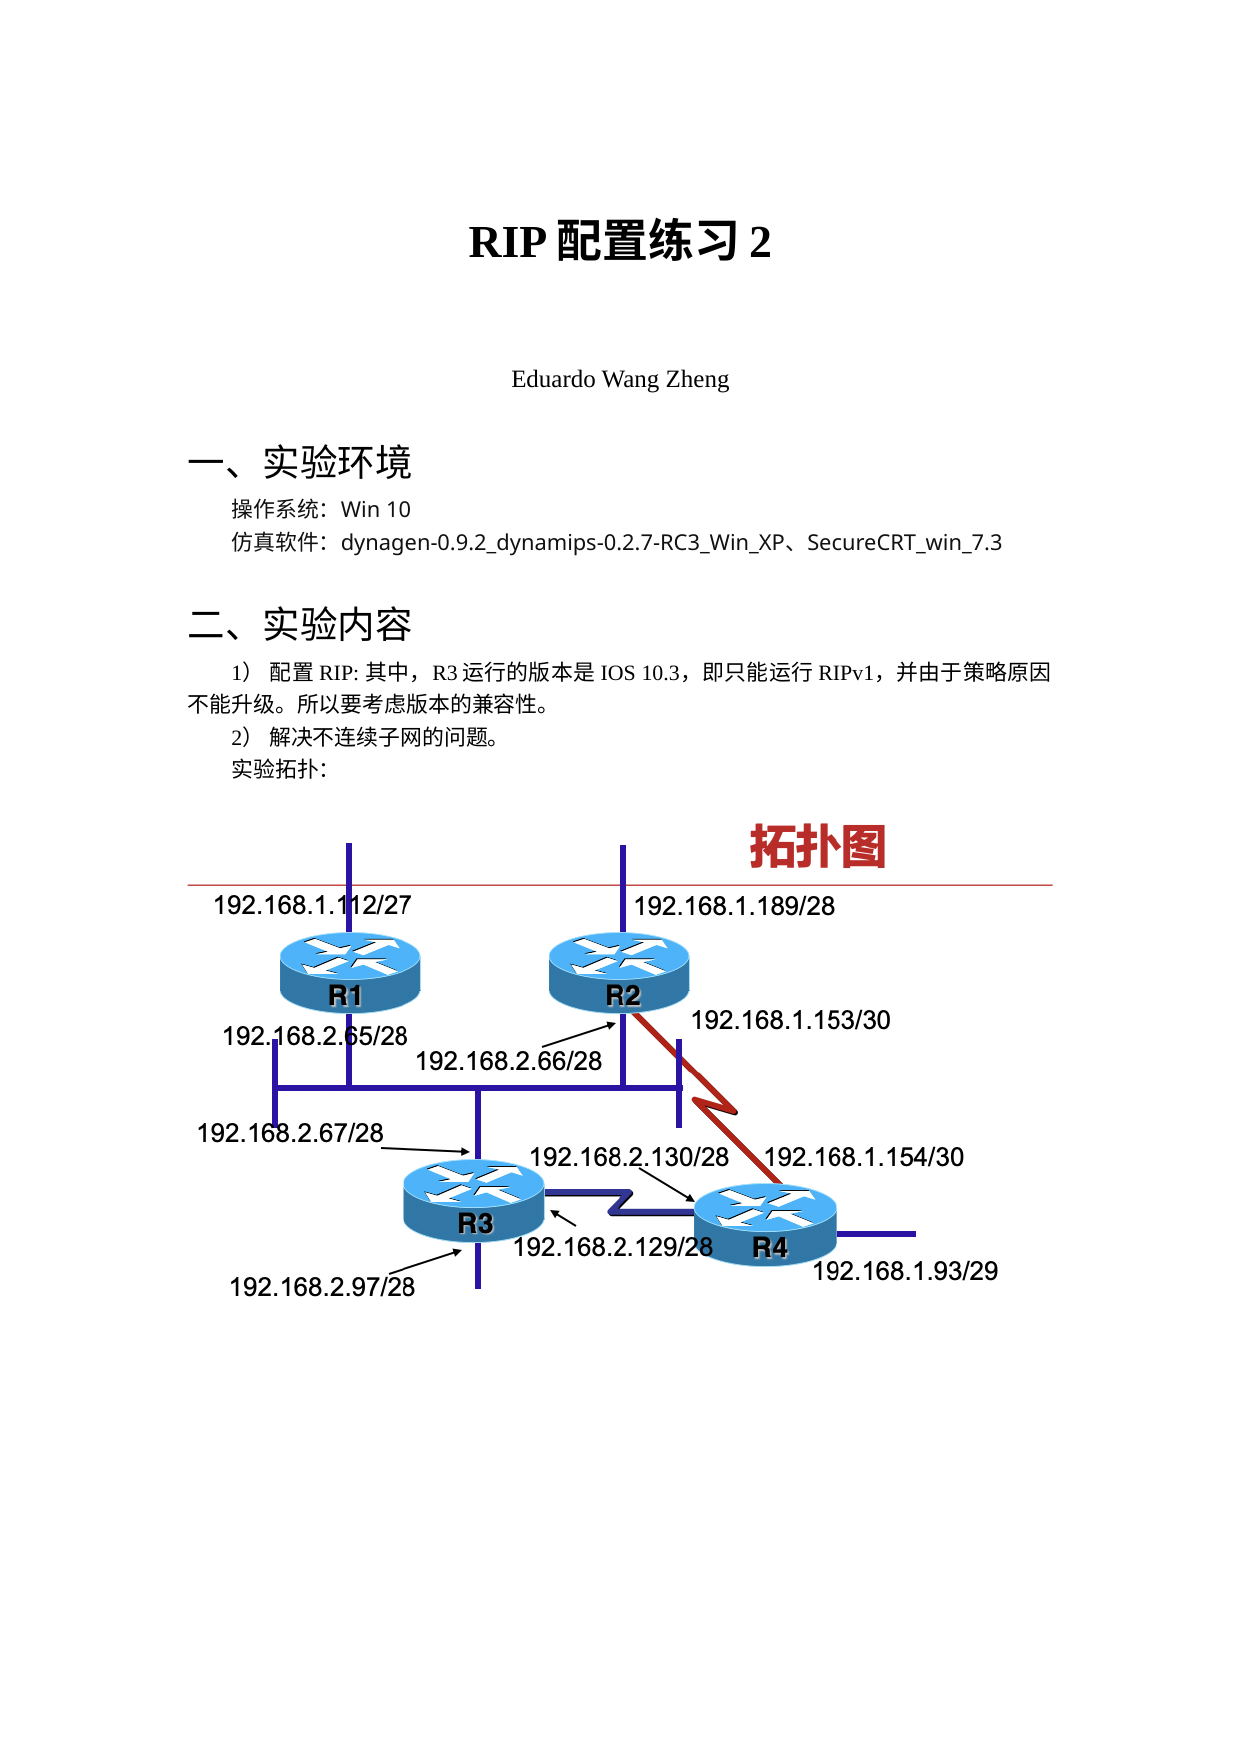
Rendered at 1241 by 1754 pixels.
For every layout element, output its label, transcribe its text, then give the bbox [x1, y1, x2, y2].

text 操作系统：Win 10 [187, 492, 1053, 524]
text 一、实验环境 [187, 427, 1053, 492]
subtitle RIP配置练习2 [187, 189, 1053, 287]
text 二、实验内容 [187, 589, 1053, 654]
text Eduardo Wang Zheng [187, 362, 1053, 394]
text 2） 解决不连续子网的问题。 [187, 719, 1053, 752]
text 实验拓扑： [187, 752, 1053, 784]
picture [187, 784, 1053, 1362]
text 仿真软件：dynagen-0.9.2_dynamips-0.2.7-RC3_Win_XP、SecureCRT_win_7.3 [187, 524, 1053, 557]
text 1） 配置RIP: 其中，R3运行的版本是IOS 10.3，即只能运行RIPv1，并由于策略原因不能升级。所以要考虑版本的兼容性。 [187, 654, 1053, 719]
